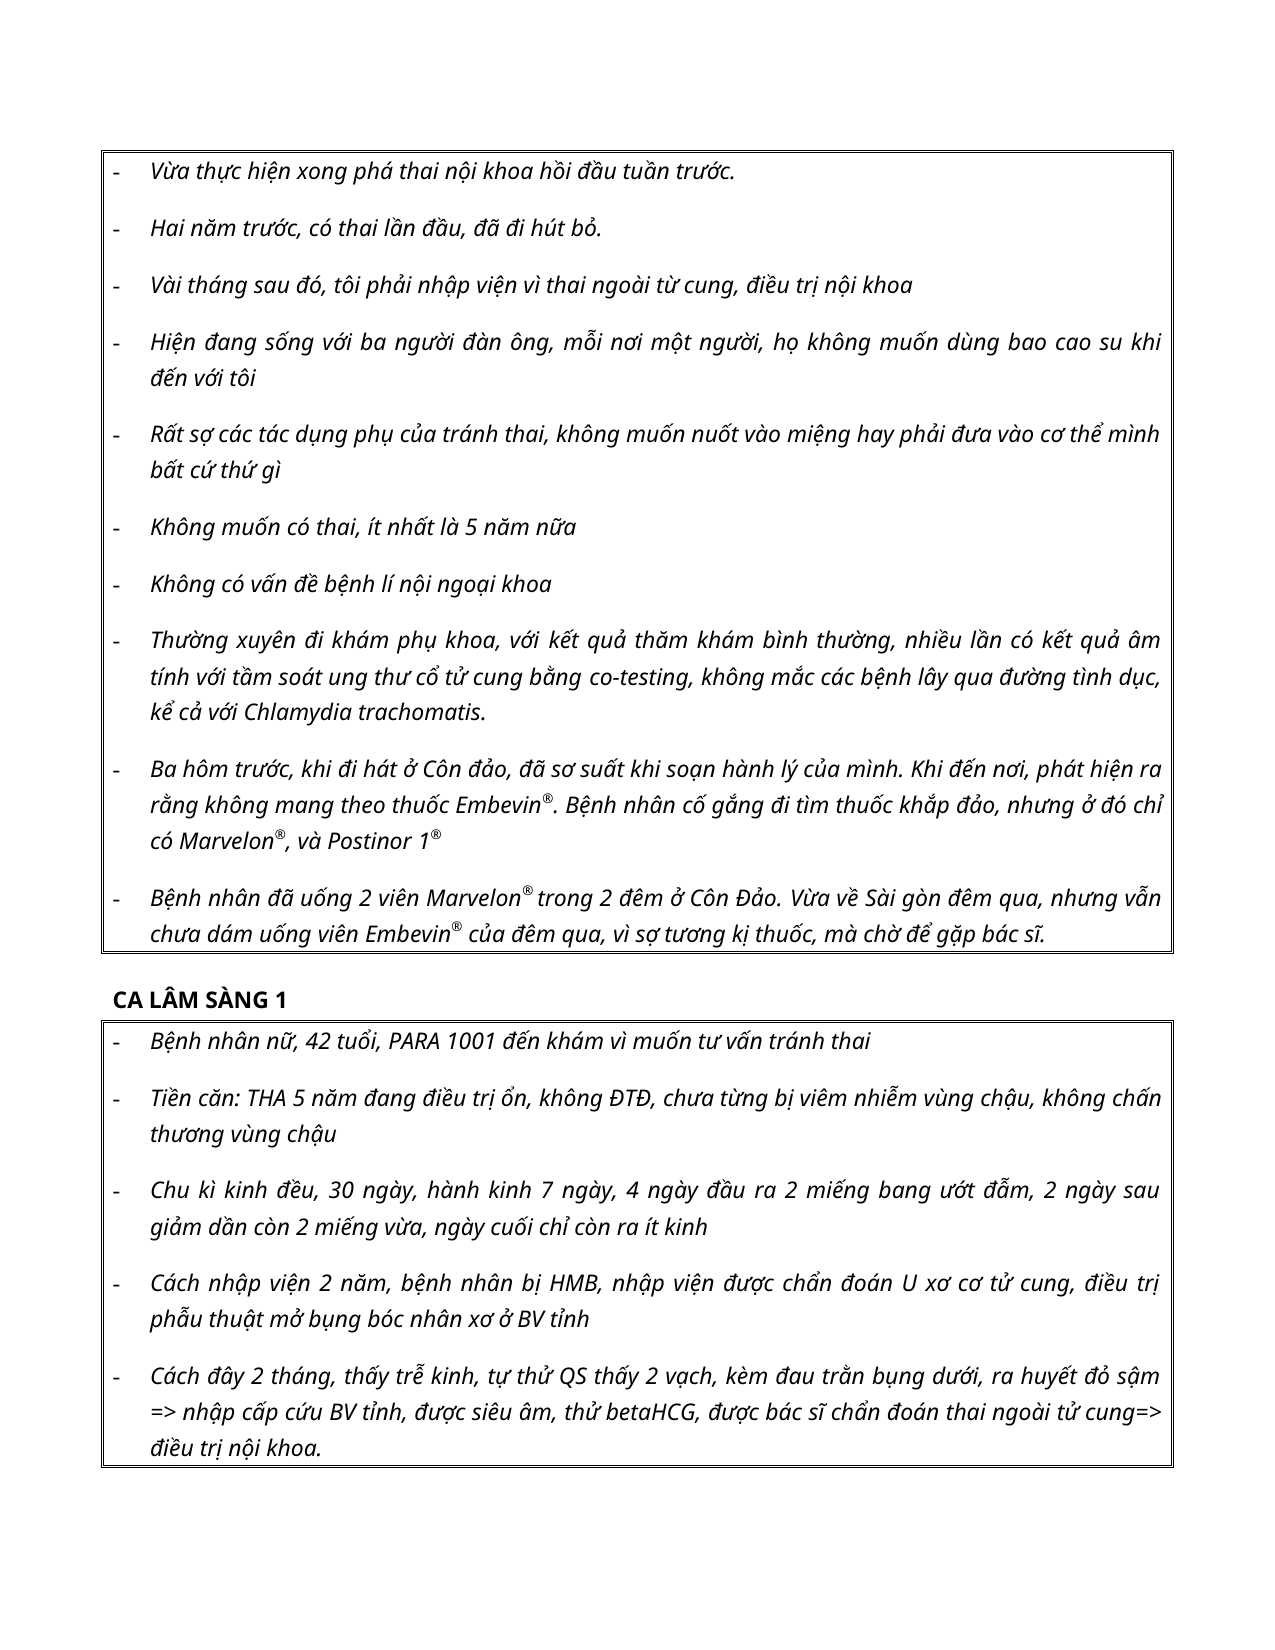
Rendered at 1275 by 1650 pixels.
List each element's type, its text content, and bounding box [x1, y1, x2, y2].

text Thường xuyên đi khám phụ khoa, với kết quả thăm khám bình thường, nhiều lần có kết quả âm tính với tầm soát ung thư cổ tử cung bằng co-testing, không mắc các bệnh lây qua đường tình dục, kể cả với Chlamydia trachomatis. [104, 619, 1171, 728]
text Ba hôm trước, khi đi hát ở Côn đảo, đã sơ suất khi soạn hành lý của mình. Khi đến nơi, phát hiện ra rằng không mang theo thuốc Embevin®. Bệnh nhân cố gắng đi tìm thuốc khắp đảo, nhưng ở đó chỉ có Marvelon®, và Postinor 1® [104, 748, 1171, 856]
text Cách nhập viện 2 năm, bệnh nhân bị HMB, nhập viện được chẩn đoán U xơ cơ tử cung, điều trị phẫu thuật mở bụng bóc nhân xơ ở BV tỉnh [104, 1262, 1171, 1334]
subtitle ca lâm sàng 1 [112, 984, 1162, 1015]
text Không muốn có thai, ít nhất là 5 năm nữa [104, 506, 1171, 542]
text Hai năm trước, có thai lần đầu, đã đi hút bỏ. [104, 207, 1171, 243]
text Cách đây 2 tháng, thấy trễ kinh, tự thử QS thấy 2 vạch, kèm đau trằn bụng dưới, ra huyết đỏ sậm => nhập cấp cứu BV tỉnh, được siêu âm, thử betaHCG, được bác sĩ chẩn đoán thai ngoài tử cung=> điều trị nội khoa. [104, 1355, 1171, 1465]
text Vừa thực hiện xong phá thai nội khoa hồi đầu tuần trước. [104, 153, 1171, 186]
text Bệnh nhân nữ, 42 tuổi, PARA 1001 đến khám vì muốn tư vấn tránh thai [104, 1023, 1171, 1056]
text Không có vấn đề bệnh lí nội ngoại khoa [104, 562, 1171, 599]
text Hiện đang sống với ba người đàn ông, mỗi nơi một người, họ không muốn dùng bao cao su khi đến với tôi [104, 320, 1171, 393]
text Vài tháng sau đó, tôi phải nhập viện vì thai ngoài từ cung, điều trị nội khoa [104, 263, 1171, 300]
text Tiền căn: THA 5 năm đang điều trị ổn, không ĐTĐ, chưa từng bị viêm nhiễm vùng chậu, không chấn thương vùng chậu [104, 1077, 1171, 1149]
text Rất sợ các tác dụng phụ của tránh thai, không muốn nuốt vào miệng hay phải đưa vào cơ thể mình bất cứ thứ gì [104, 413, 1171, 485]
text Bệnh nhân đã uống 2 viên Marvelon® trong 2 đêm ở Côn Đảo. Vừa về Sài gòn đêm qua, nhưng vẫn chưa dám uống viên Embevin® của đêm qua, vì sợ tương kị thuốc, mà chờ để gặp bác sĩ. [104, 877, 1171, 951]
text Chu kì kinh đều, 30 ngày, hành kinh 7 ngày, 4 ngày đầu ra 2 miếng bang ướt đẫm, 2 ngày sau giảm dần còn 2 miếng vừa, ngày cuối chỉ còn ra ít kinh [104, 1169, 1171, 1242]
